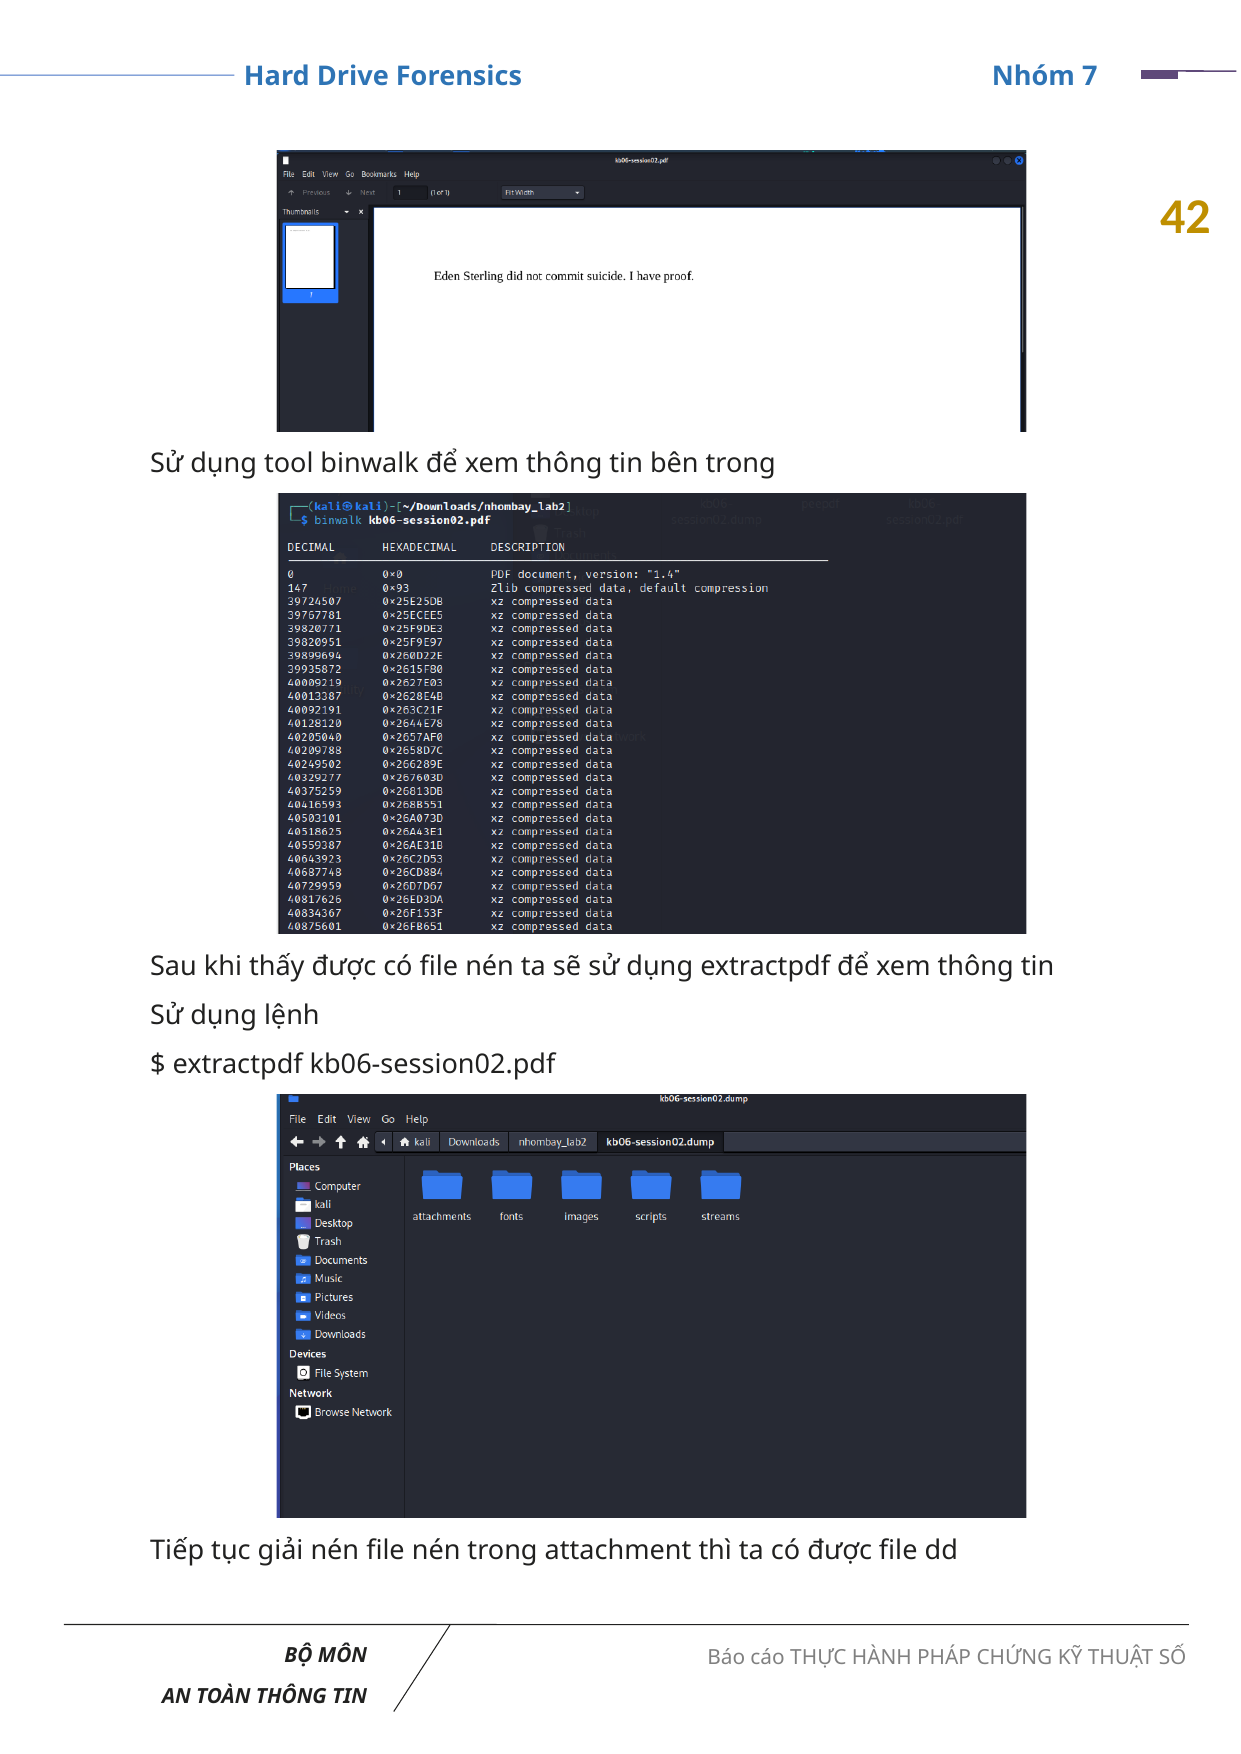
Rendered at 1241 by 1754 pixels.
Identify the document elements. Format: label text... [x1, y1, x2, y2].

picture [276, 150, 1027, 432]
text Sử dụng lệnh [150, 996, 1153, 1032]
text Sử dụng tool binwalk để xem thông tin bên trong [150, 444, 1153, 481]
text Sau khi thấy được có file nén ta sẽ sử dụng extractpdf để xem thông tin [150, 946, 1153, 983]
text $ extractpdf kb06-session02.pdf [150, 1045, 1153, 1082]
picture [276, 493, 1027, 934]
picture [276, 1094, 1027, 1518]
text Tiếp tục giải nén file nén trong attachment thì ta có được file dd [150, 1530, 1153, 1567]
